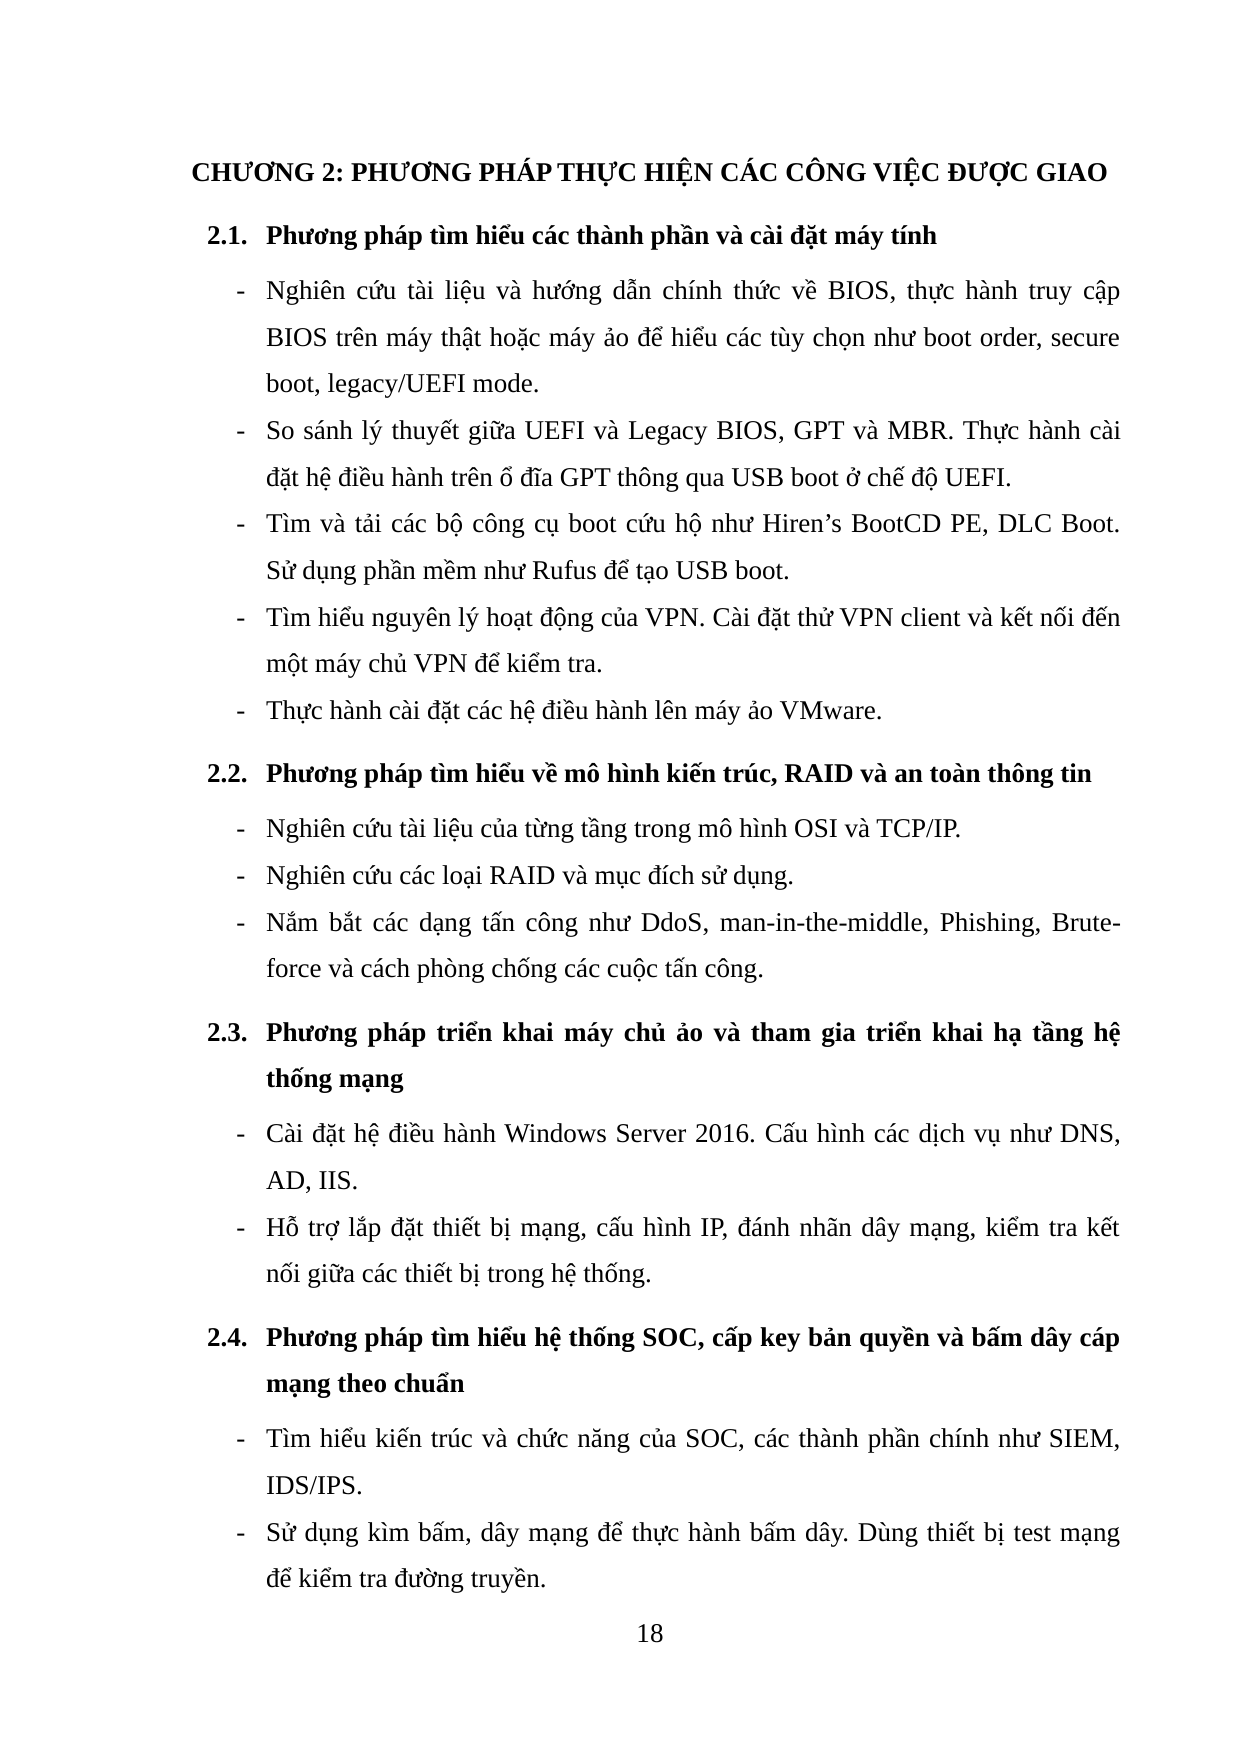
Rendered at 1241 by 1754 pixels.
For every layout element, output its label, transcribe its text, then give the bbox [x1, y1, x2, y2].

list Sử dụng kìm bấm, dây mạng để thực hành bấm dây. Dùng thiết bị test mạng để kiểm tra đường truyền. [236, 1516, 1122, 1593]
list Hỗ trợ lắp đặt thiết bị mạng, cấu hình IP, đánh nhãn dây mạng, kiểm tra kết nối giữa các thiết bị trong hệ thống. [236, 1211, 1122, 1288]
list Cài đặt hệ điều hành Windows Server 2016. Cấu hình các dịch vụ như DNS, AD, IIS. [236, 1117, 1122, 1195]
subtitle 2.1. Phương pháp tìm hiểu các thành phần và cài đặt máy tính [207, 219, 1122, 250]
subtitle 2.4. Phương pháp tìm hiểu hệ thống SOC, cấp key bản quyền và bấm dây cáp mạng theo chuẩn [207, 1321, 1122, 1398]
list Tìm và tải các bộ công cụ boot cứu hộ như Hiren’s BootCD PE, DLC Boot. Sử dụng phần mềm như Rufus để tạo USB boot. [236, 507, 1122, 585]
subtitle CHƯƠNG 2: PHƯƠNG PHÁP THỰC HIỆN CÁC CÔNG VIỆC ĐƯỢC GIAO [177, 156, 1122, 187]
subtitle 2.2. Phương pháp tìm hiểu về mô hình kiến trúc, RAID và an toàn thông tin [207, 757, 1122, 788]
list Tìm hiểu nguyên lý hoạt động của VPN. Cài đặt thử VPN client và kết nối đến một máy chủ VPN để kiểm tra. [236, 601, 1122, 678]
list Nghiên cứu tài liệu và hướng dẫn chính thức về BIOS, thực hành truy cập BIOS trên máy thật hoặc máy ảo để hiểu các tùy chọn như boot order, secure boot, legacy/UEFI mode. [236, 274, 1122, 398]
list Nghiên cứu tài liệu của từng tầng trong mô hình OSI và TCP/IP. [236, 812, 1122, 843]
list Thực hành cài đặt các hệ điều hành lên máy ảo VMware. [236, 694, 1122, 725]
list So sánh lý thuyết giữa UEFI và Legacy BIOS, GPT và MBR. Thực hành cài đặt hệ điều hành trên ổ đĩa GPT thông qua USB boot ở chế độ UEFI. [236, 414, 1122, 492]
list Nắm bắt các dạng tấn công như DdoS, man-in-the-middle, Phishing, Brute-force và cách phòng chống các cuộc tấn công. [236, 906, 1122, 983]
subtitle 2.3. Phương pháp triển khai máy chủ ảo và tham gia triển khai hạ tầng hệ thống mạng [207, 1016, 1122, 1093]
list Tìm hiểu kiến trúc và chức năng của SOC, các thành phần chính như SIEM, IDS/IPS. [236, 1422, 1122, 1500]
list Nghiên cứu các loại RAID và mục đích sử dụng. [236, 859, 1122, 890]
